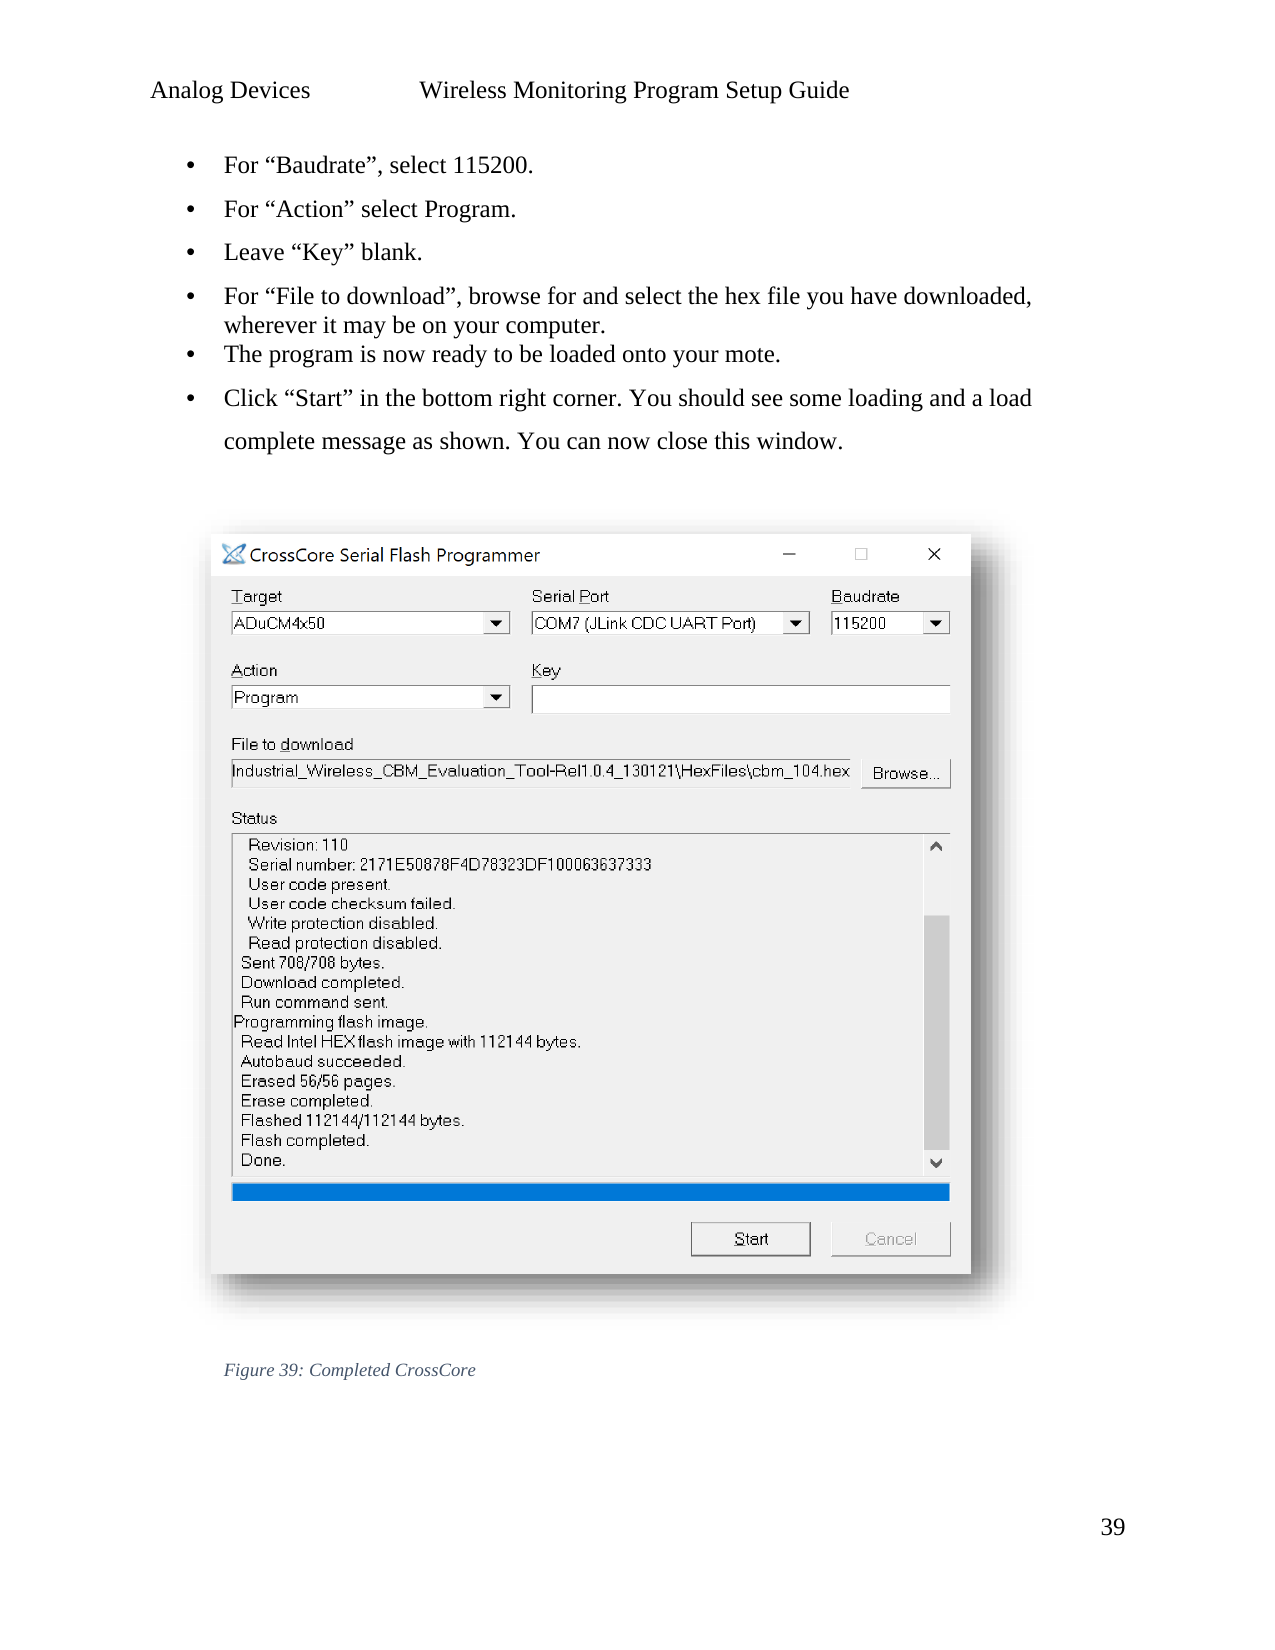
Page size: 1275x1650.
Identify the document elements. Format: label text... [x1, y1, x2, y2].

text Figure 39: Completed CrossCore [223, 1359, 1206, 1381]
list Leave “Key” blank. [186, 237, 1126, 266]
list Click “Start” in the bottom right corner. You should see some loading and a load complete message as shown. You can now close this window. [186, 383, 1126, 455]
picture [180, 508, 1034, 1331]
list For “Baudrate”, select 115200. [186, 150, 1126, 179]
list The program is now ready to be loaded onto your mote. [186, 339, 1126, 368]
list For “File to download”, browse for and select the hex file you have downloaded, wherever it may be on your computer. [186, 281, 1126, 338]
list For “Action” select Program. [186, 193, 1126, 222]
